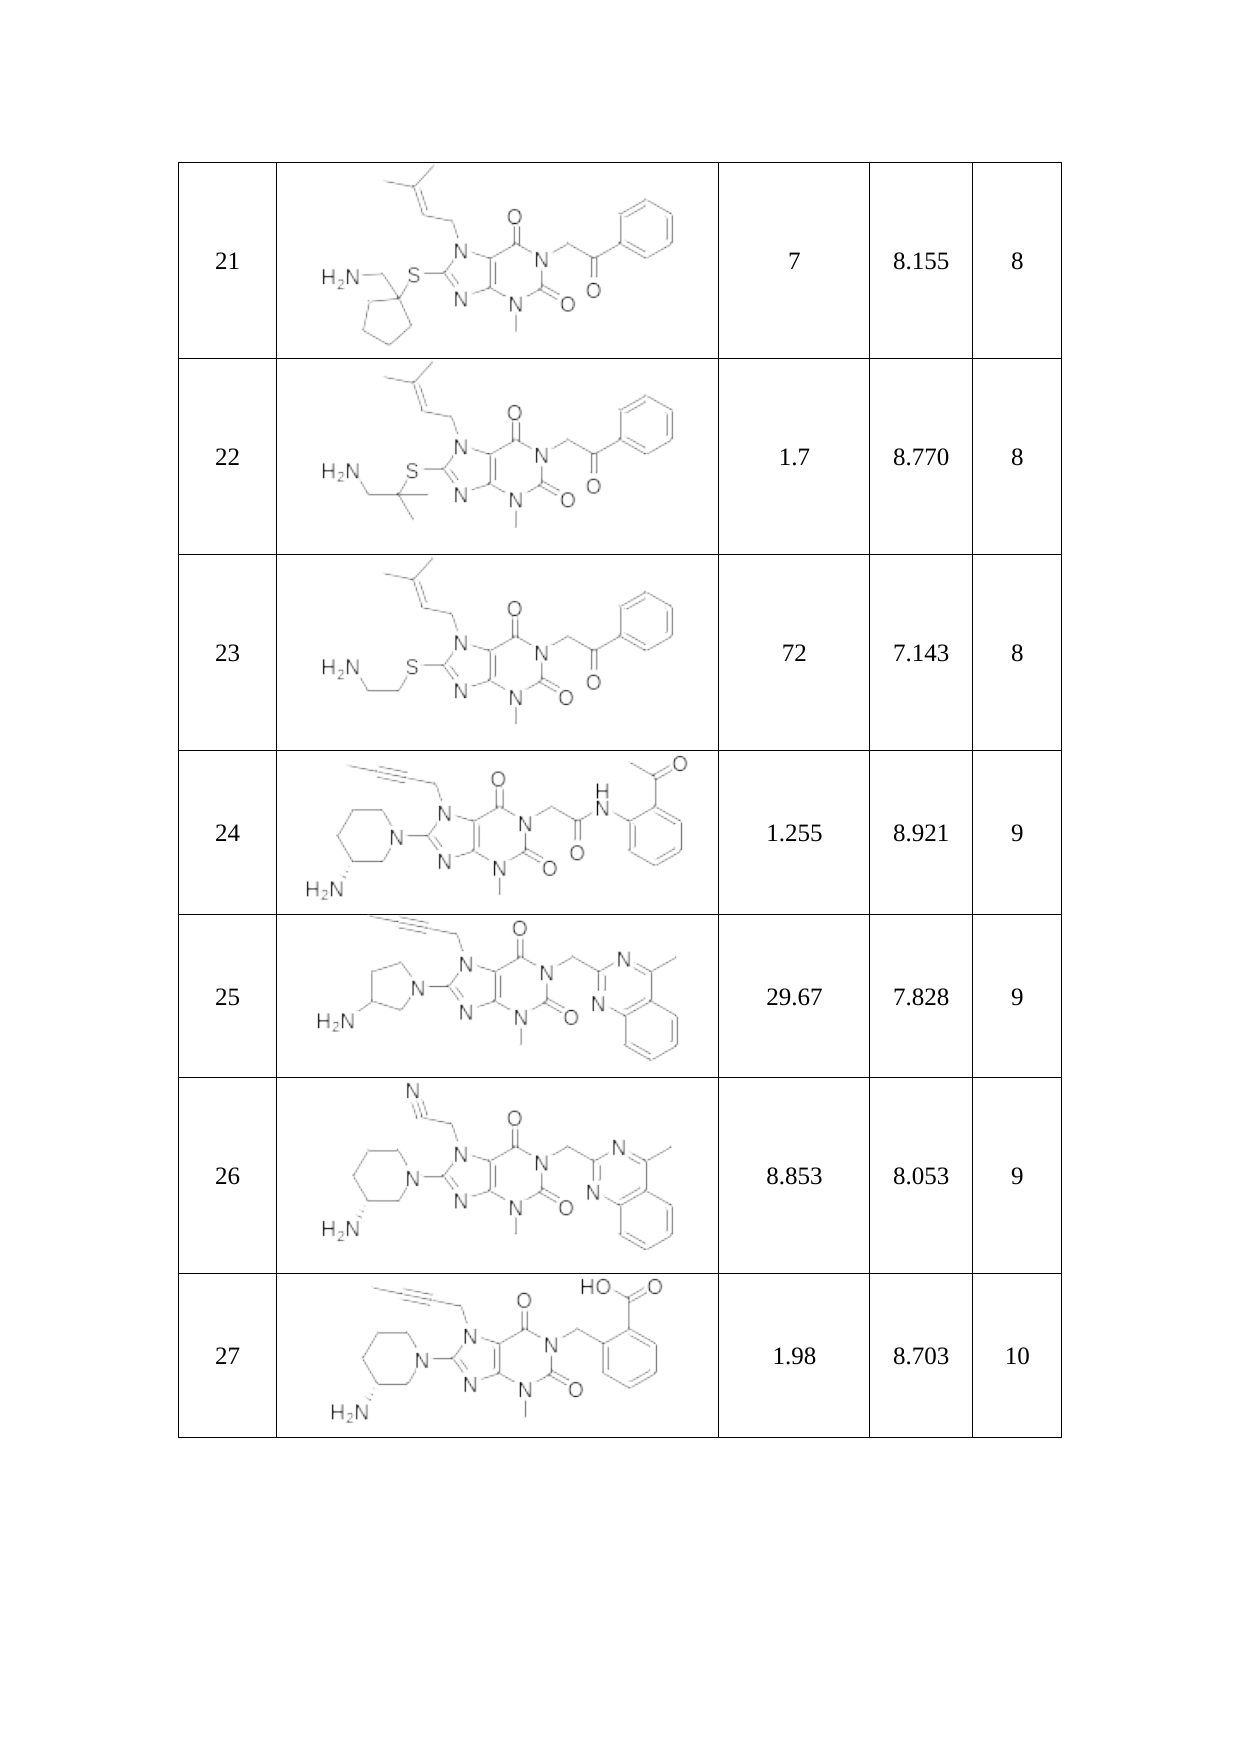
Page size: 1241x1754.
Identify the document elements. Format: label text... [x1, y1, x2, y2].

table_cell 9 [973, 915, 1061, 1077]
table_cell 7.828 [870, 915, 972, 1077]
table_cell [277, 1274, 718, 1437]
table_cell [277, 751, 718, 914]
table_cell 8.770 [870, 359, 972, 554]
table_cell 8.053 [870, 1078, 972, 1273]
table_cell 22 [179, 359, 276, 554]
table_cell 1.98 [719, 1274, 869, 1437]
table_cell 29.67 [719, 915, 869, 1077]
table_cell 7 [719, 163, 869, 358]
table_cell 8.921 [870, 751, 972, 914]
table_cell 8 [973, 163, 1061, 358]
table_cell 23 [179, 555, 276, 750]
table_cell 26 [179, 1078, 276, 1273]
table_cell 25 [179, 915, 276, 1077]
table_cell 8.703 [870, 1274, 972, 1437]
table_cell 9 [973, 751, 1061, 914]
table_cell [277, 915, 718, 1077]
table_cell 24 [179, 751, 276, 914]
table_cell 72 [719, 555, 869, 750]
table_cell 7.143 [870, 555, 972, 750]
table_cell 8.853 [719, 1078, 869, 1273]
table_cell [277, 555, 718, 750]
table_cell [277, 1078, 718, 1273]
table_cell 8 [973, 555, 1061, 750]
table_cell 27 [179, 1274, 276, 1437]
table_cell [277, 163, 718, 358]
table_cell 8.155 [870, 163, 972, 358]
table_cell 8 [973, 359, 1061, 554]
table_cell 9 [973, 1078, 1061, 1273]
table_cell 10 [973, 1274, 1061, 1437]
table_cell [277, 359, 718, 554]
table_cell 21 [179, 163, 276, 358]
table_cell 1.7 [719, 359, 869, 554]
table_cell 1.255 [719, 751, 869, 914]
